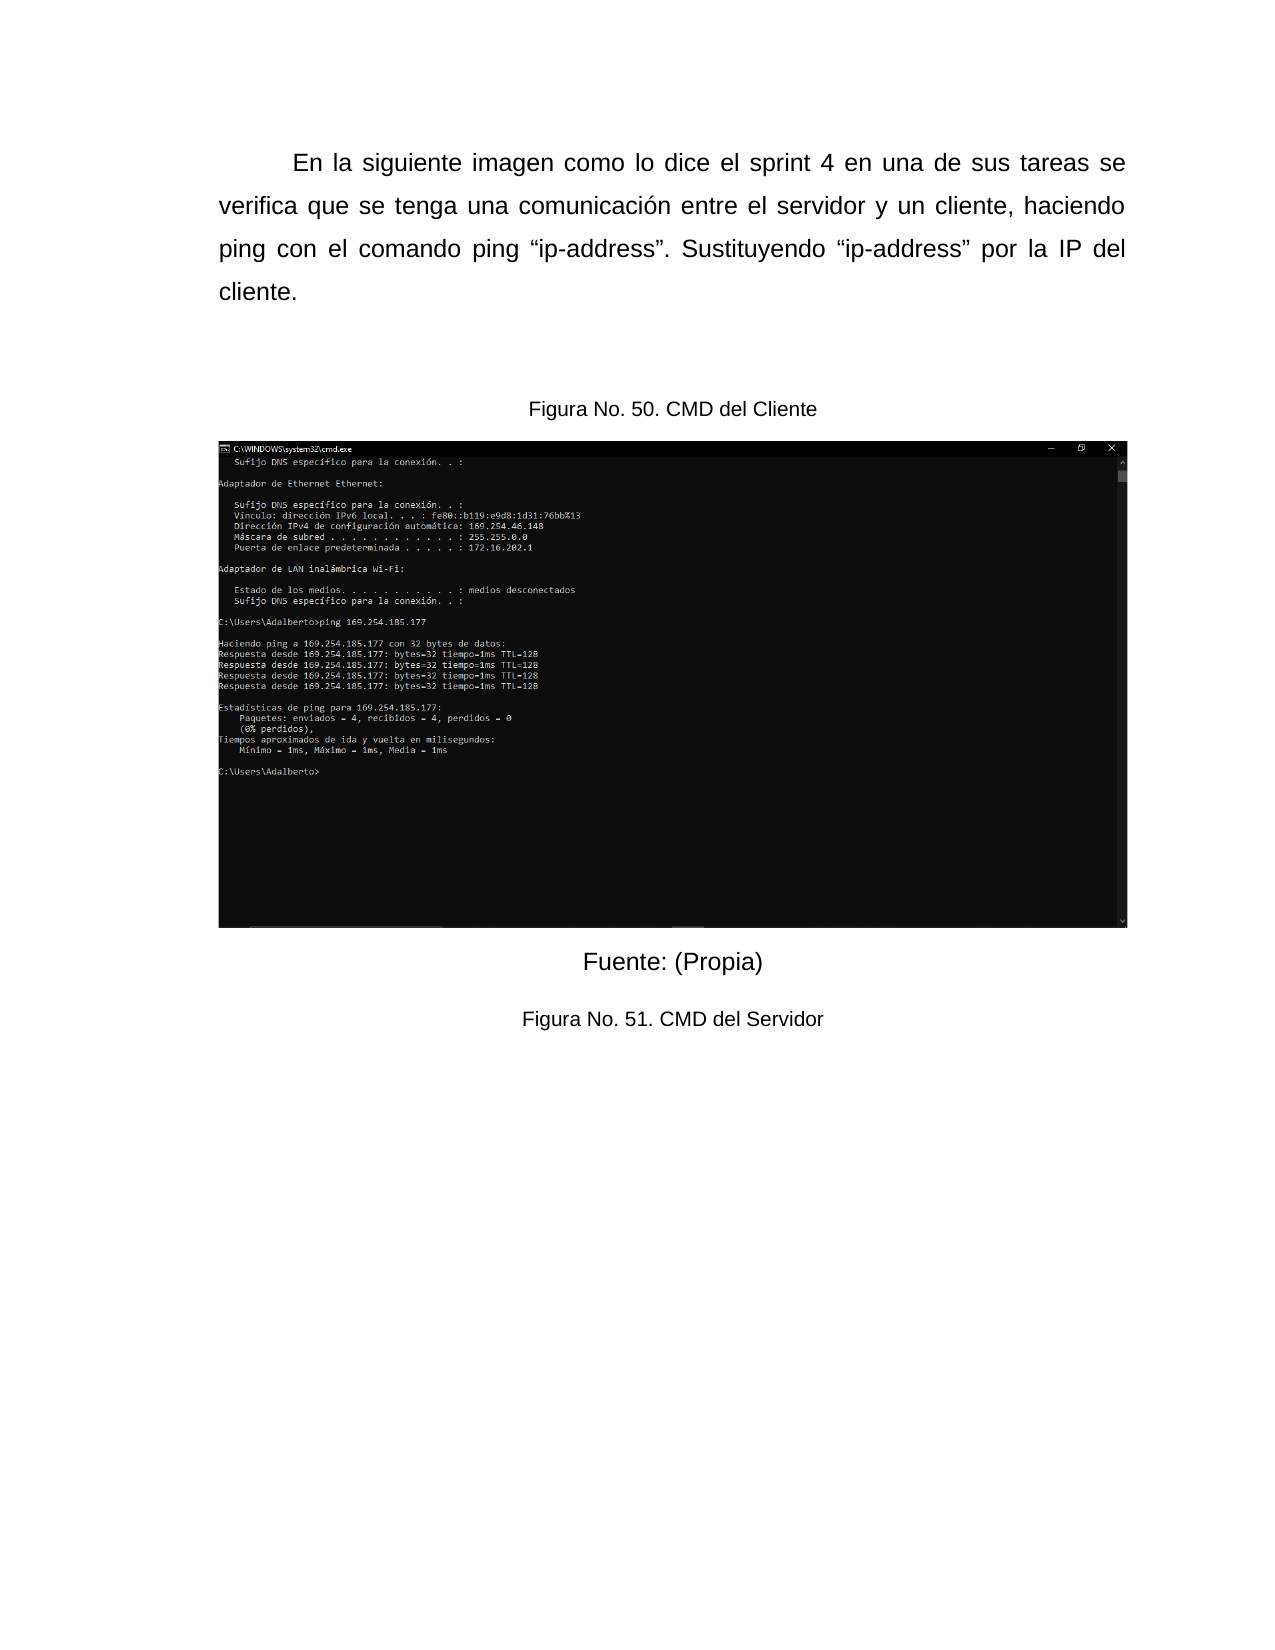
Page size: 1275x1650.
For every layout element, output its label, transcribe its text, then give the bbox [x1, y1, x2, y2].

text Fuente: (Propia) [218, 947, 1127, 976]
text Figura No. 51. CMD del Servidor [218, 1007, 1127, 1031]
text Figura No. 50. CMD del Cliente [218, 397, 1127, 421]
text En la siguiente imagen como lo dice el sprint 4 en una de sus tareas se verifica que se tenga una comunicación entre el servidor y un cliente, haciendo ping con el comando ping “ip-address”. Sustituyendo “ip-address” por la IP del cliente. [218, 148, 1127, 306]
picture [218, 441, 1128, 928]
